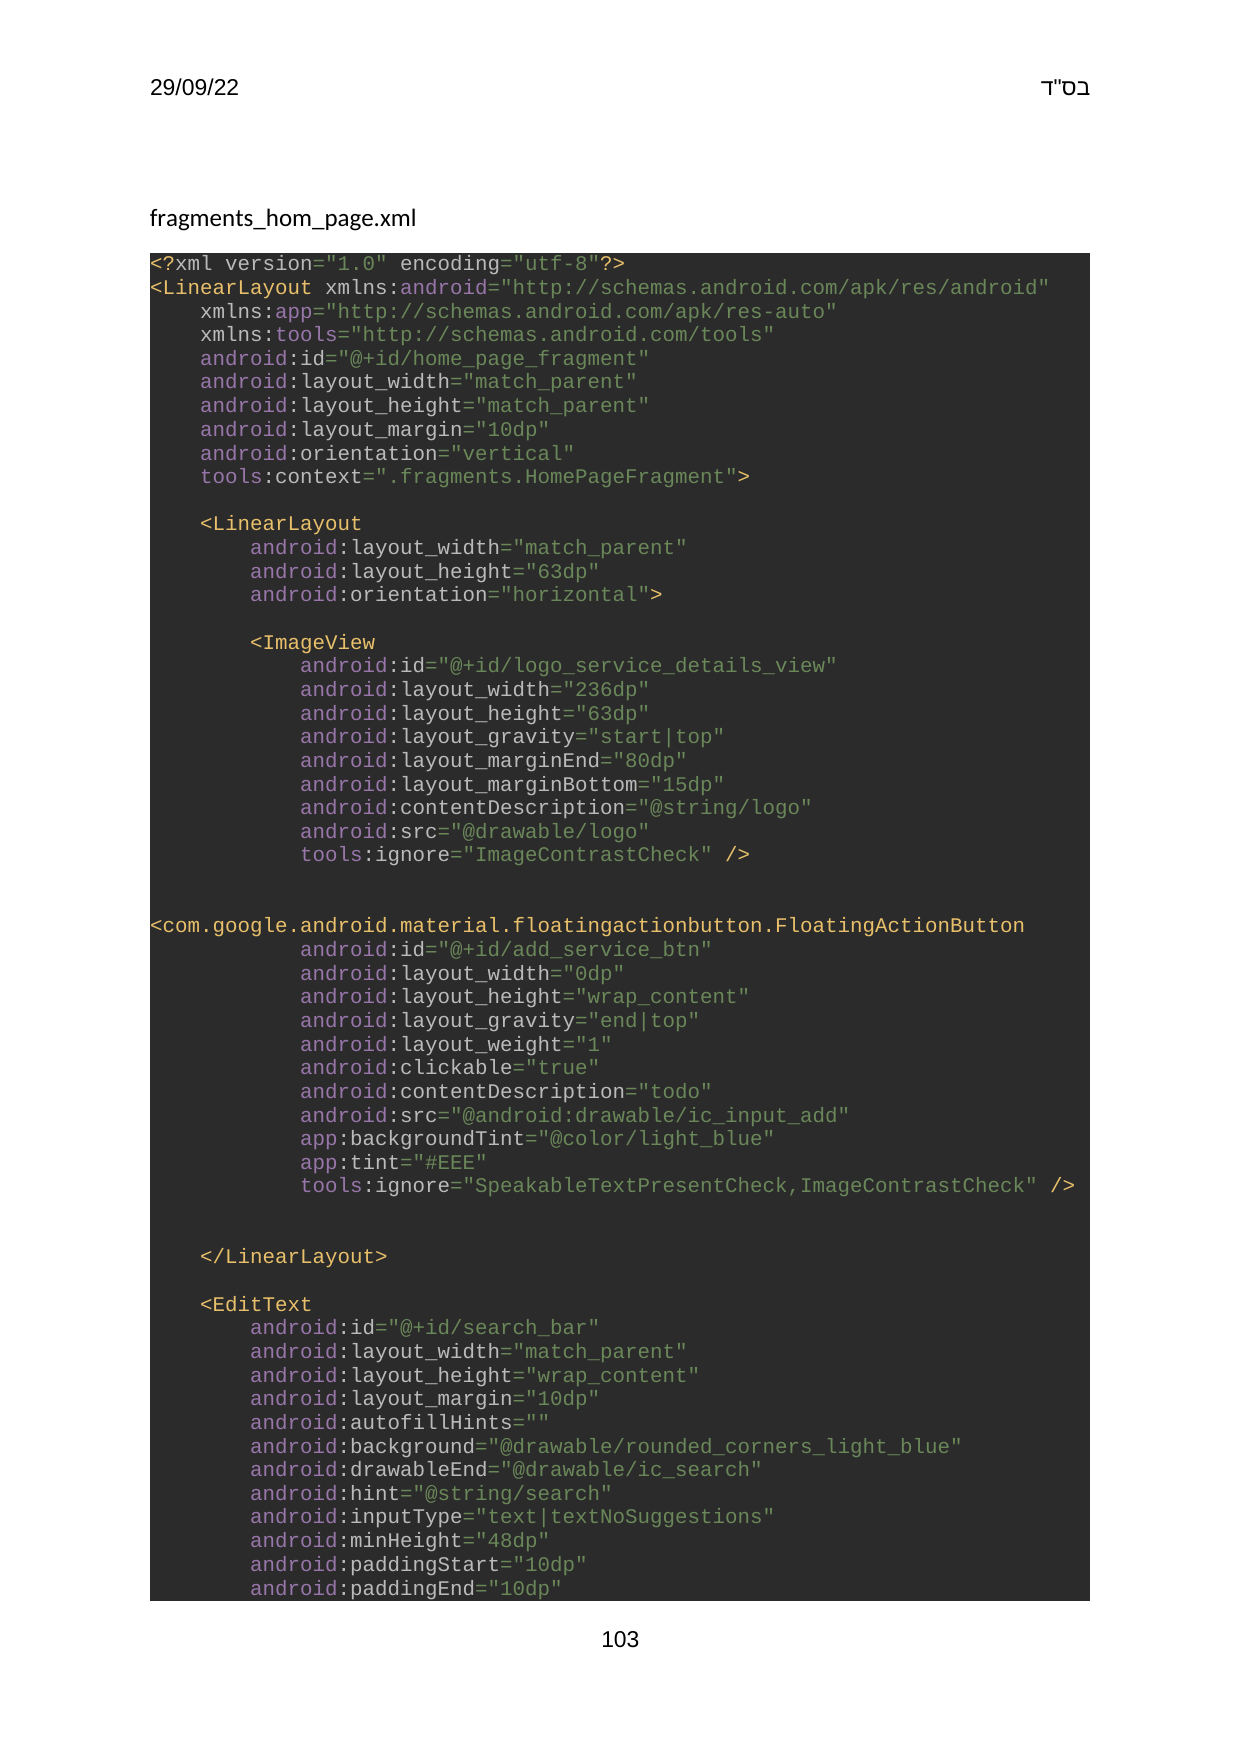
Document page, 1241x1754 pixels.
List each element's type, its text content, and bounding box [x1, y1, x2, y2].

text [150, 253, 1090, 1601]
text fragments_hom_page.xml [150, 202, 1090, 232]
